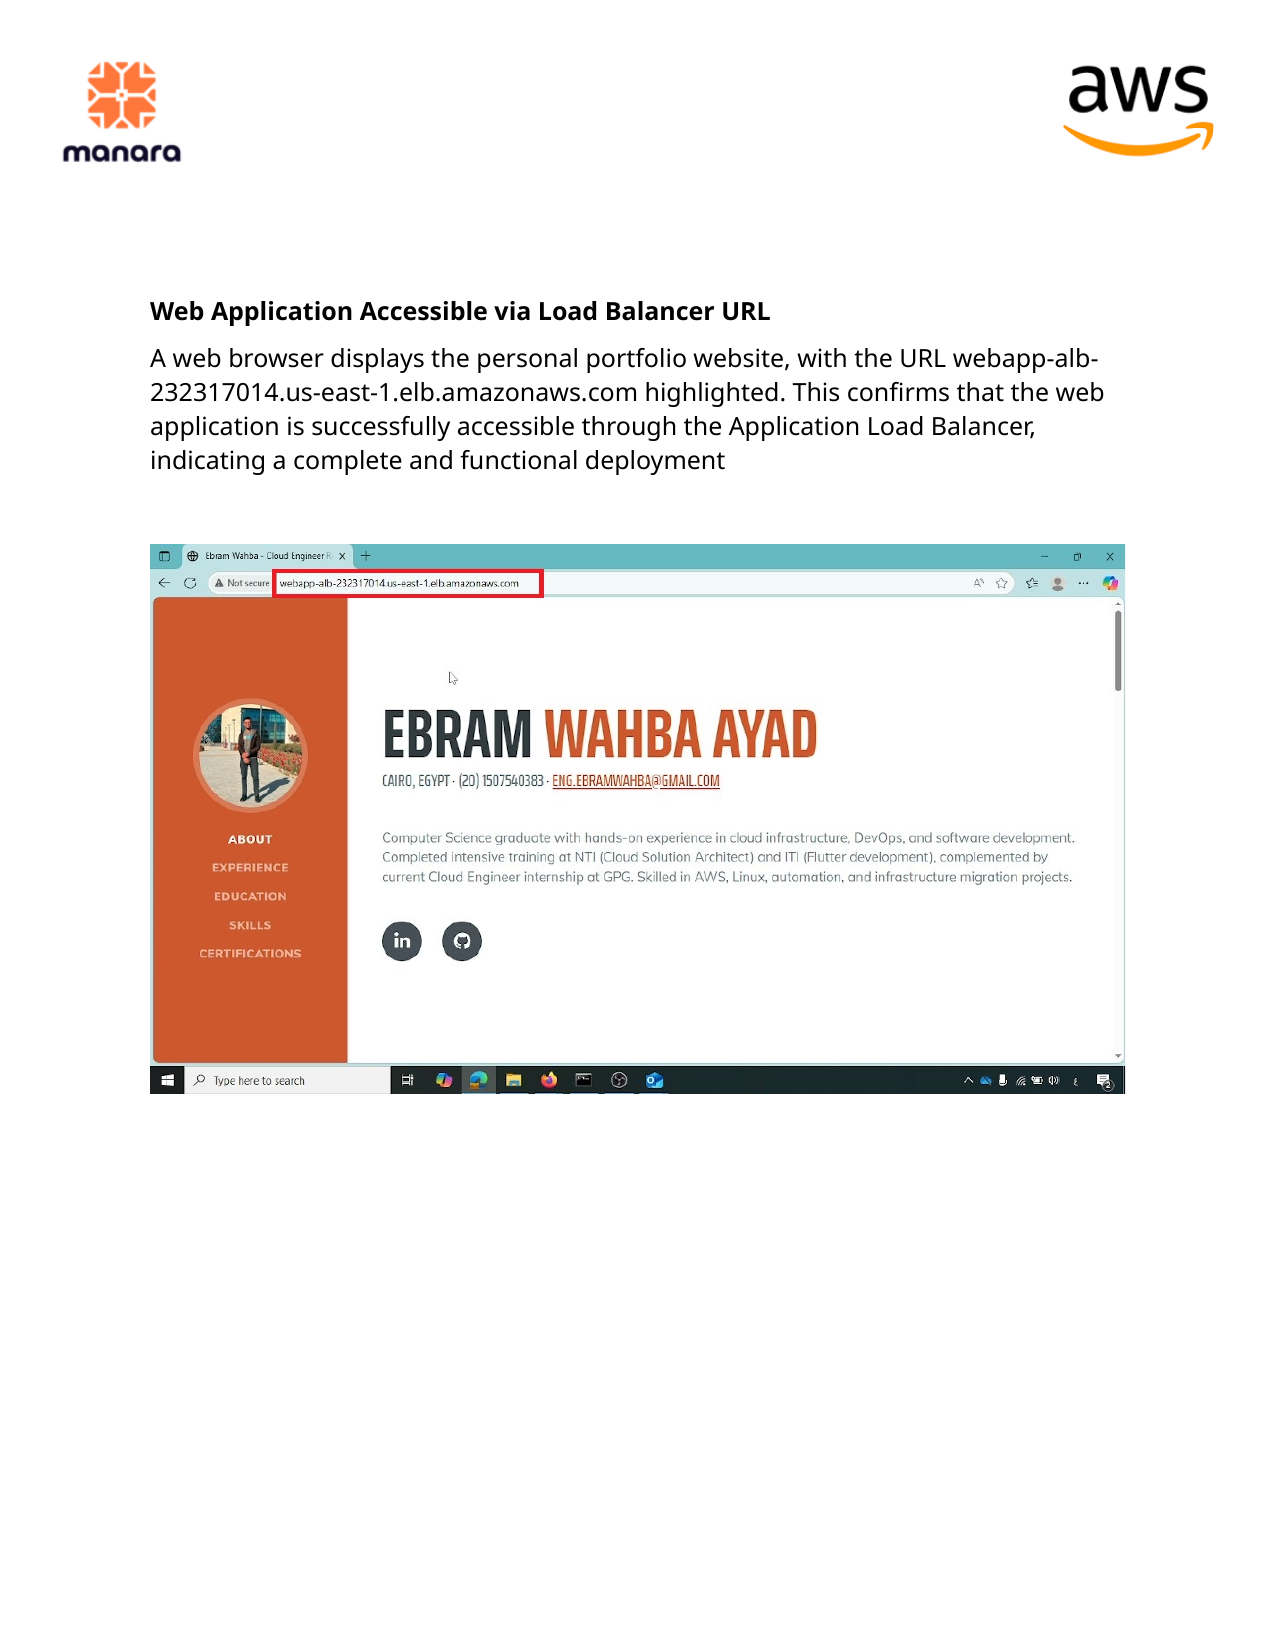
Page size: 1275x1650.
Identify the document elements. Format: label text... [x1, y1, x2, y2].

picture [150, 544, 1125, 1094]
picture [1063, 28, 1214, 179]
text Web Application Accessible via Load Balancer URL [150, 294, 1125, 328]
picture [33, 23, 211, 201]
text A web browser displays the personal portfolio website, with the URL webapp-alb-232317014.us-east-1.elb.amazonaws.com highlighted. This confirms that the web application is successfully accessible through the Application Load Balancer, indicating a complete and functional deployment [150, 340, 1125, 476]
